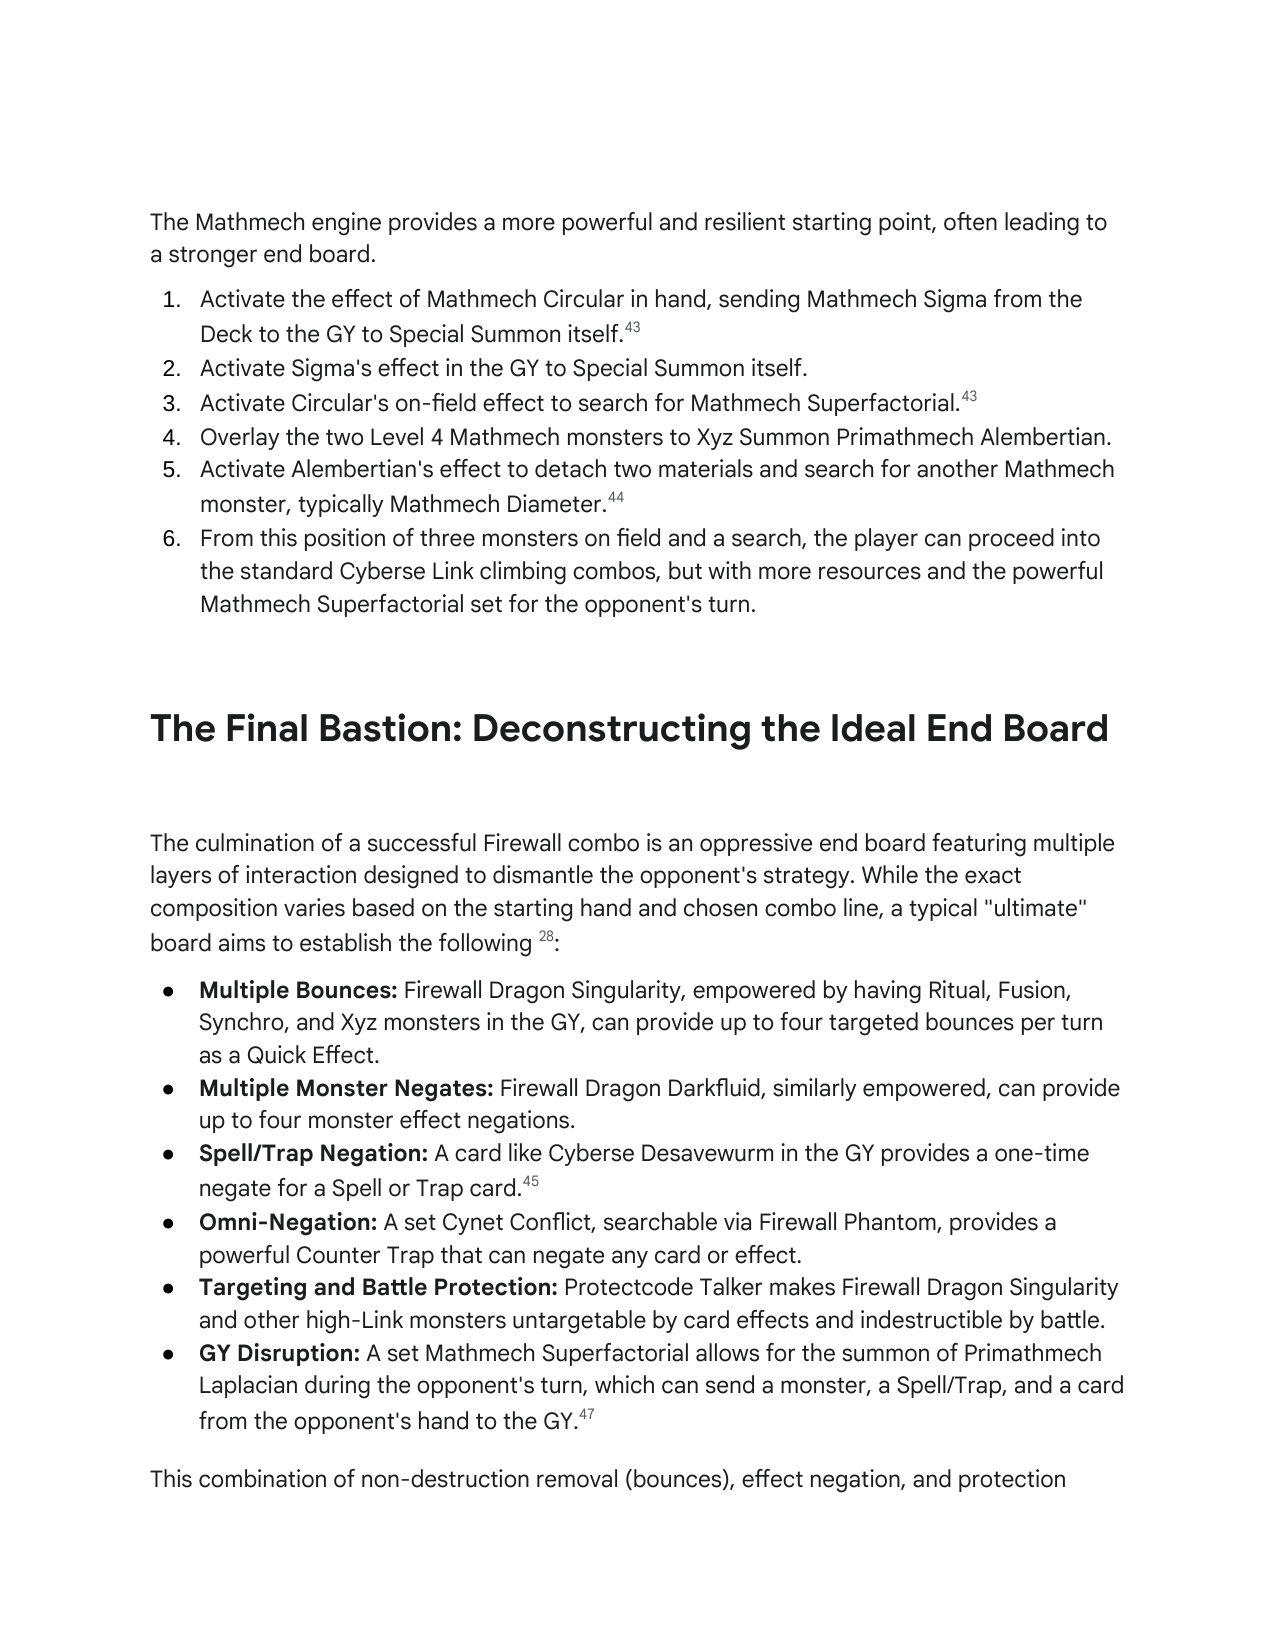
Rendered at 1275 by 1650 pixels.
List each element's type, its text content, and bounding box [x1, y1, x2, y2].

list Activate Sigma's effect in the GY to Special Summon itself. [162, 354, 1125, 383]
list Activate the effect of Mathmech Circular in hand, sending Mathmech Sigma from the Deck to the GY to Special Summon itself.43 [162, 286, 1125, 350]
list Multiple Monster Negates: Firewall Dragon Darkfluid, similarly empowered, can provide up to four monster effect negations. [161, 1074, 1125, 1135]
list Multiple Bounces: Firewall Dragon Singularity, empowered by having Ritual, Fusion, Synchro, and Xyz monsters in the GY, can provide up to four targeted bounces per turn as a Quick Effect. [161, 976, 1125, 1070]
text The Mathmech engine provides a more powerful and resilient starting point, often leading to a stronger end board. [150, 208, 1125, 269]
list Overlay the two Level 4 Mathmech monsters to Xyz Summon Primathmech Alembertian. [162, 423, 1125, 452]
list Spell/Trap Negation: A card like Cyberse Desavewurm in the GY provides a one-time negate for a Spell or Trap card.45 [161, 1139, 1125, 1204]
subtitle The Final Bastion: Deconstructing the Ideal End Board [150, 705, 1125, 752]
list GY Disruption: A set Mathmech Superfactorial allows for the summon of Primathmech Laplacian during the opponent's turn, which can send a monster, a Spell/Trap, and a card from the opponent's hand to the GY.47 [161, 1339, 1125, 1436]
text The culmination of a successful Firewall combo is an oppressive end board featuring multiple layers of interaction designed to dismantle the opponent's strategy. While the exact composition varies based on the starting hand and chosen combo line, a typical "ultimate" board aims to establish the following 28: [150, 829, 1125, 959]
list Activate Alembertian's effect to detach two materials and search for another Mathmech monster, typically Mathmech Diameter.44 [162, 456, 1125, 520]
list Omni-Negation: A set Cynet Conflict, searchable via Firewall Phantom, provides a powerful Counter Trap that can negate any card or effect. [161, 1208, 1125, 1270]
list From this position of three monsters on field and a search, the player can proceed into the standard Cyberse Link climbing combos, but with more resources and the powerful Mathmech Superfactorial set for the opponent's turn. [162, 524, 1125, 619]
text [150, 1466, 1125, 1494]
list Activate Circular's on-field effect to search for Mathmech Superfactorial.43 [162, 387, 1125, 418]
list Targeting and Battle Protection: Protectcode Talker makes Firewall Dragon Singularity and other high-Link monsters untargetable by card effects and indestructible by battle. [161, 1274, 1125, 1335]
